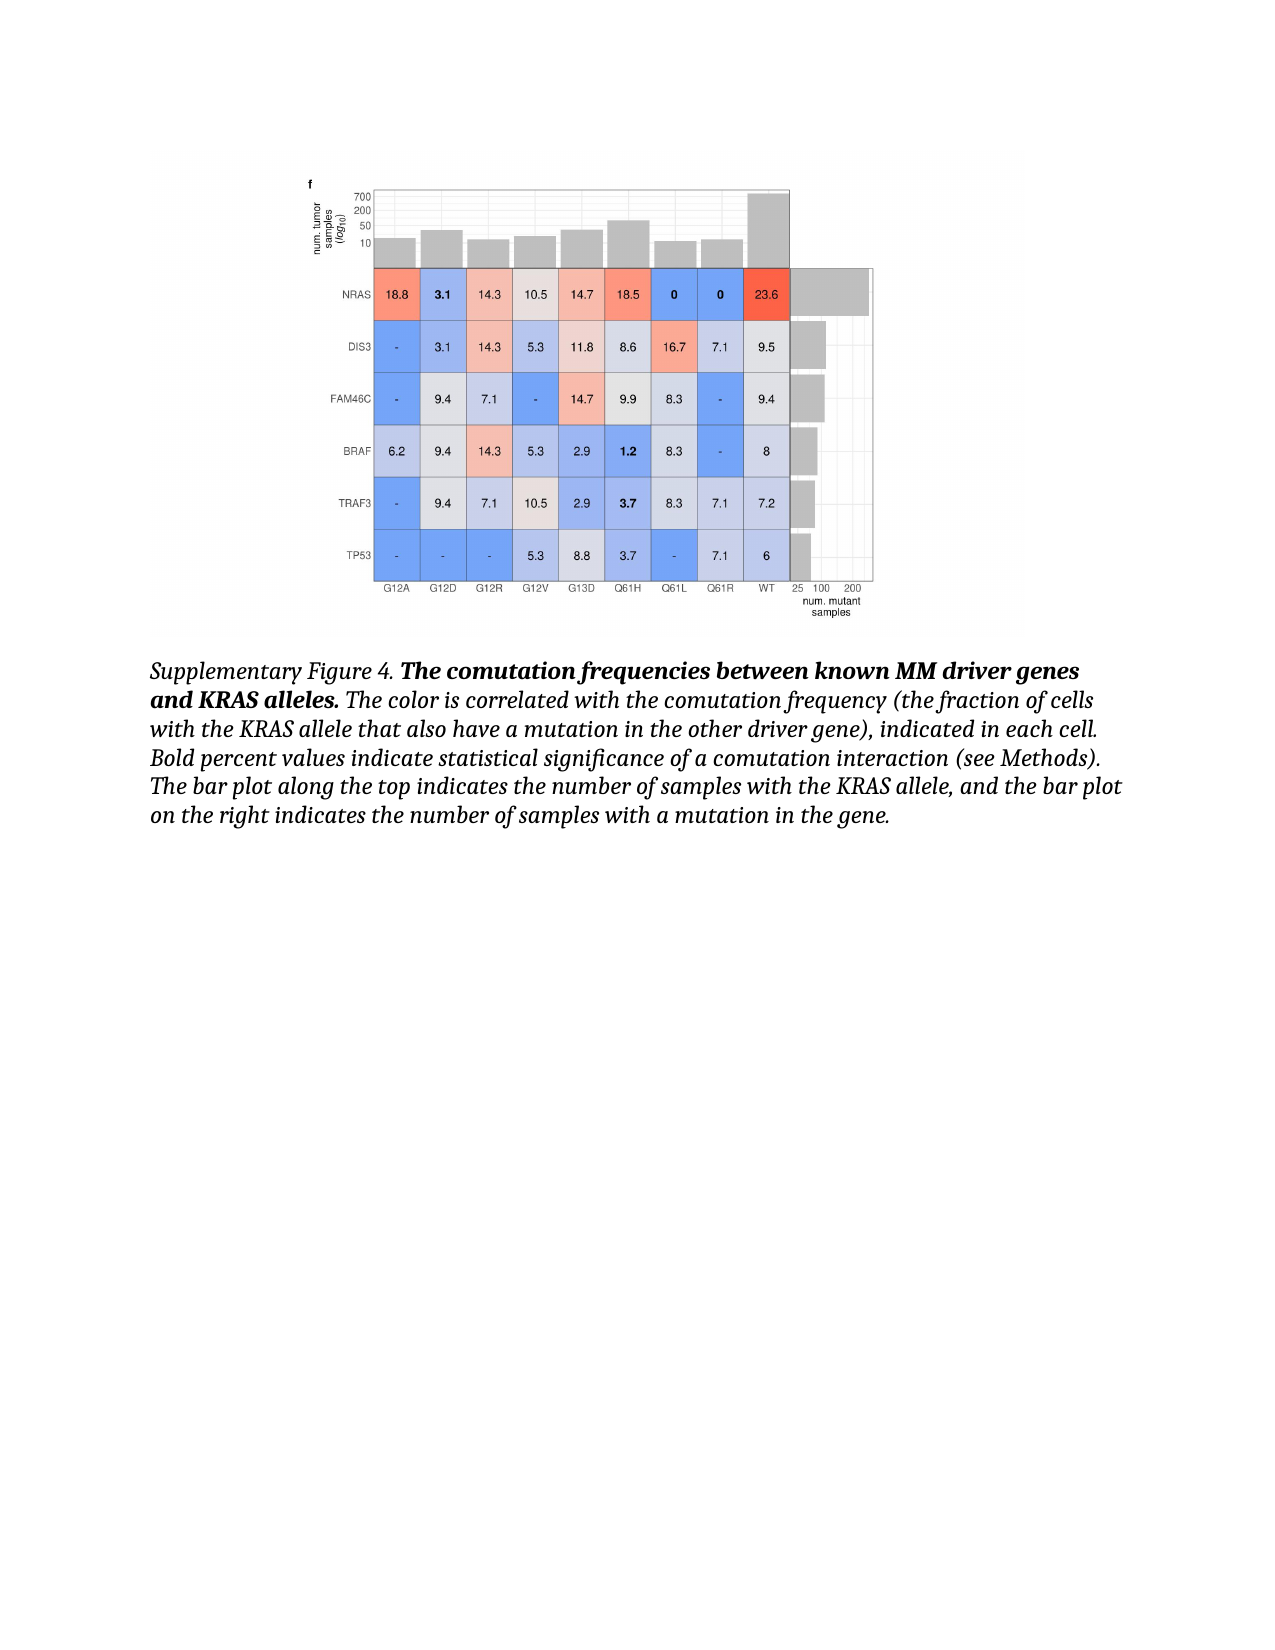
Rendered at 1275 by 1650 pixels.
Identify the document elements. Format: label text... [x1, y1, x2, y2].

picture [150, 150, 1025, 637]
text Supplementary Figure 4. The comutation frequencies between known MM driver genes and KRAS alleles. The color is correlated with the comutation frequency (the fraction of cells with the KRAS allele that also have a mutation in the other driver gene), indicated in each cell. Bold percent values indicate statistical significance of a comutation interaction (see Methods). The bar plot along the top indicates the number of samples with the KRAS allele, and the bar plot on the right indicates the number of samples with a mutation in the gene. [150, 657, 1125, 830]
